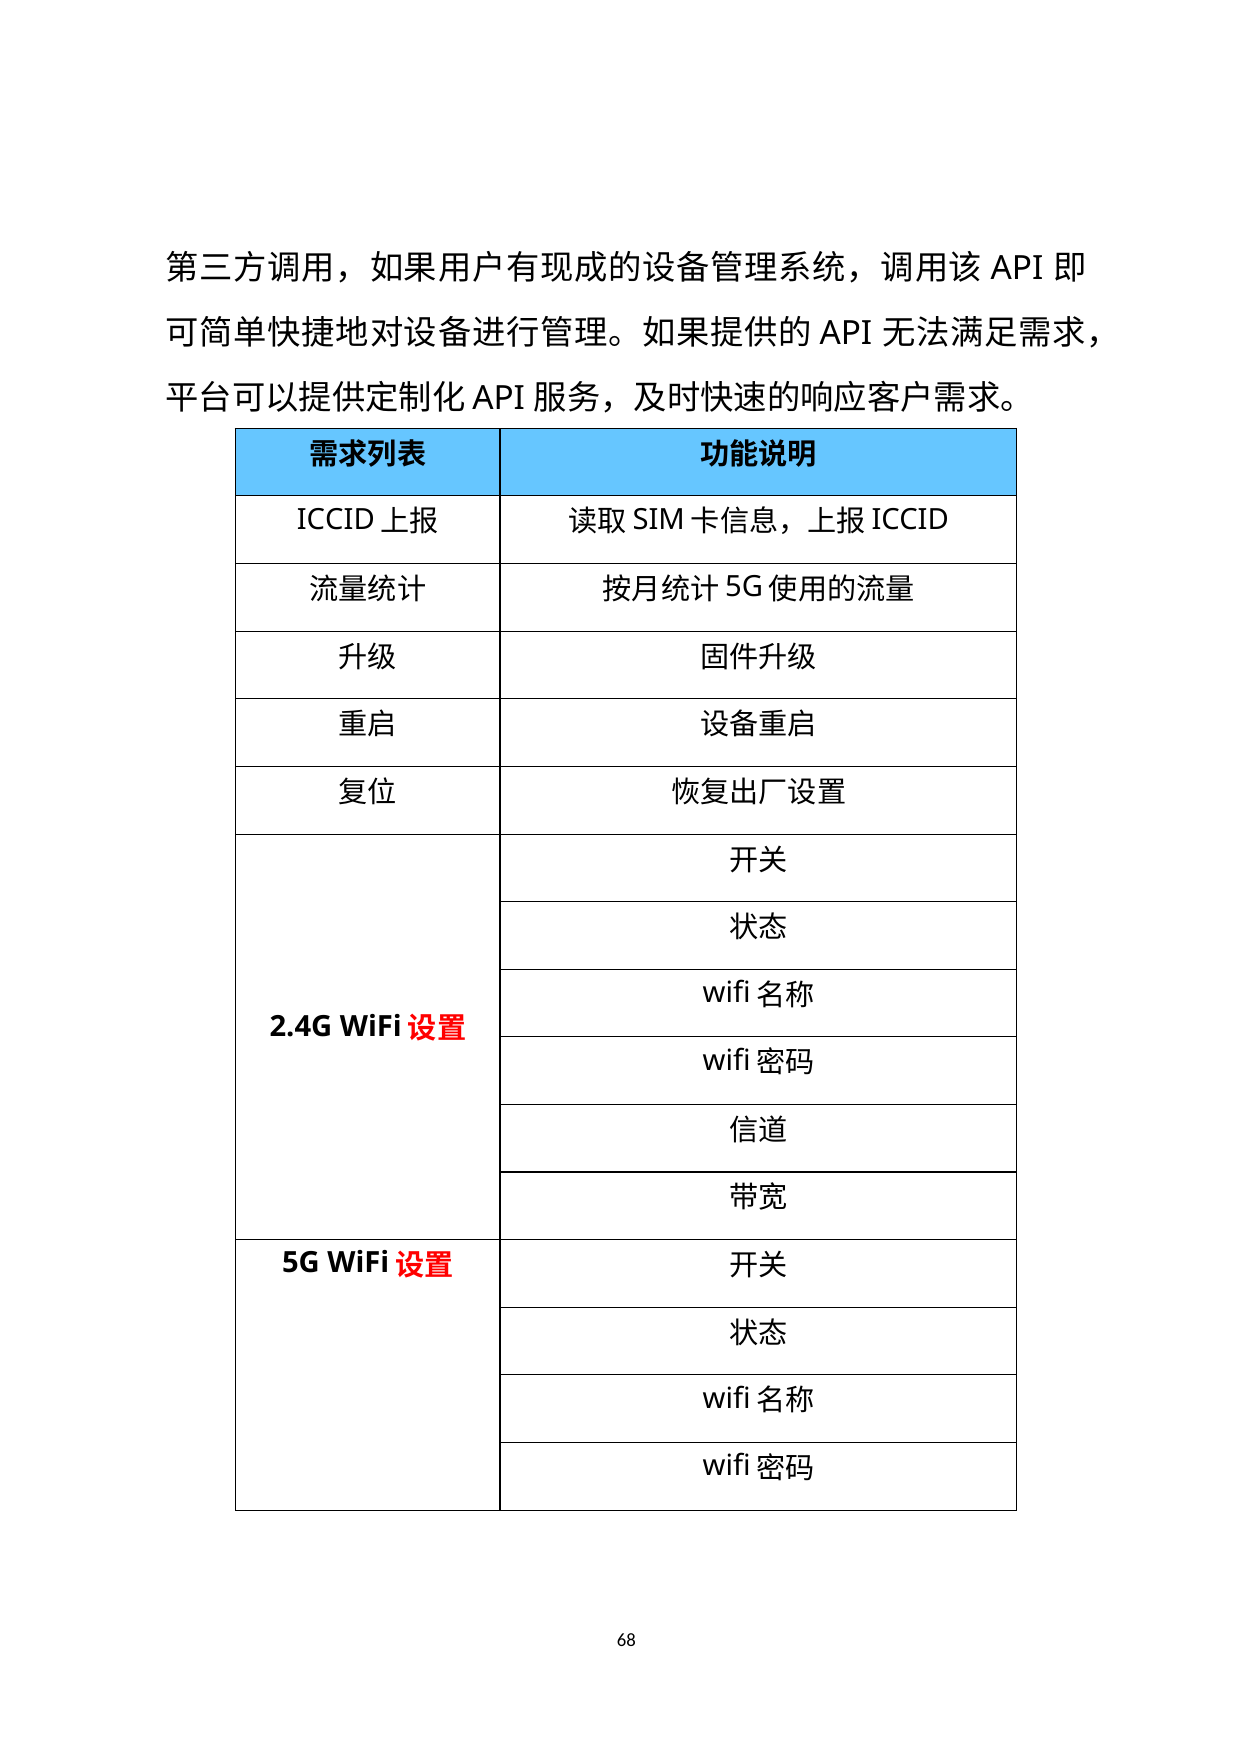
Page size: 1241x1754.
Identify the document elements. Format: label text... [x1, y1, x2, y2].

table_cell 信道 [501, 1105, 1016, 1171]
table_cell 设备重启 [501, 699, 1016, 766]
table_cell wifi名称 [501, 970, 1016, 1036]
table_cell 升级 [236, 632, 499, 698]
table_cell 重启 [236, 699, 499, 766]
table_cell 复位 [236, 767, 499, 833]
table_cell 2.4G WiFi设置 [236, 835, 499, 1239]
table_cell 状态 [501, 902, 1016, 969]
table_cell 固件升级 [501, 632, 1016, 698]
table_cell 读取SIM卡信息，上报ICCID [501, 496, 1016, 563]
table_cell ICCID上报 [236, 496, 499, 563]
table_cell 带宽 [501, 1173, 1016, 1239]
table_header 需求列表 [236, 429, 499, 495]
table_cell 按月统计5G使用的流量 [501, 564, 1016, 631]
table_cell wifi名称 [501, 1375, 1016, 1442]
table_cell 流量统计 [236, 564, 499, 631]
table_header 功能说明 [501, 429, 1016, 495]
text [165, 233, 1087, 428]
table_cell 5G WiFi设置 [236, 1240, 499, 1509]
table_cell 开关 [501, 835, 1016, 901]
table_cell wifi密码 [501, 1037, 1016, 1104]
table_cell 状态 [501, 1308, 1016, 1374]
table_cell wifi密码 [501, 1443, 1016, 1509]
table_cell 开关 [501, 1240, 1016, 1307]
table_cell 恢复出厂设置 [501, 767, 1016, 833]
